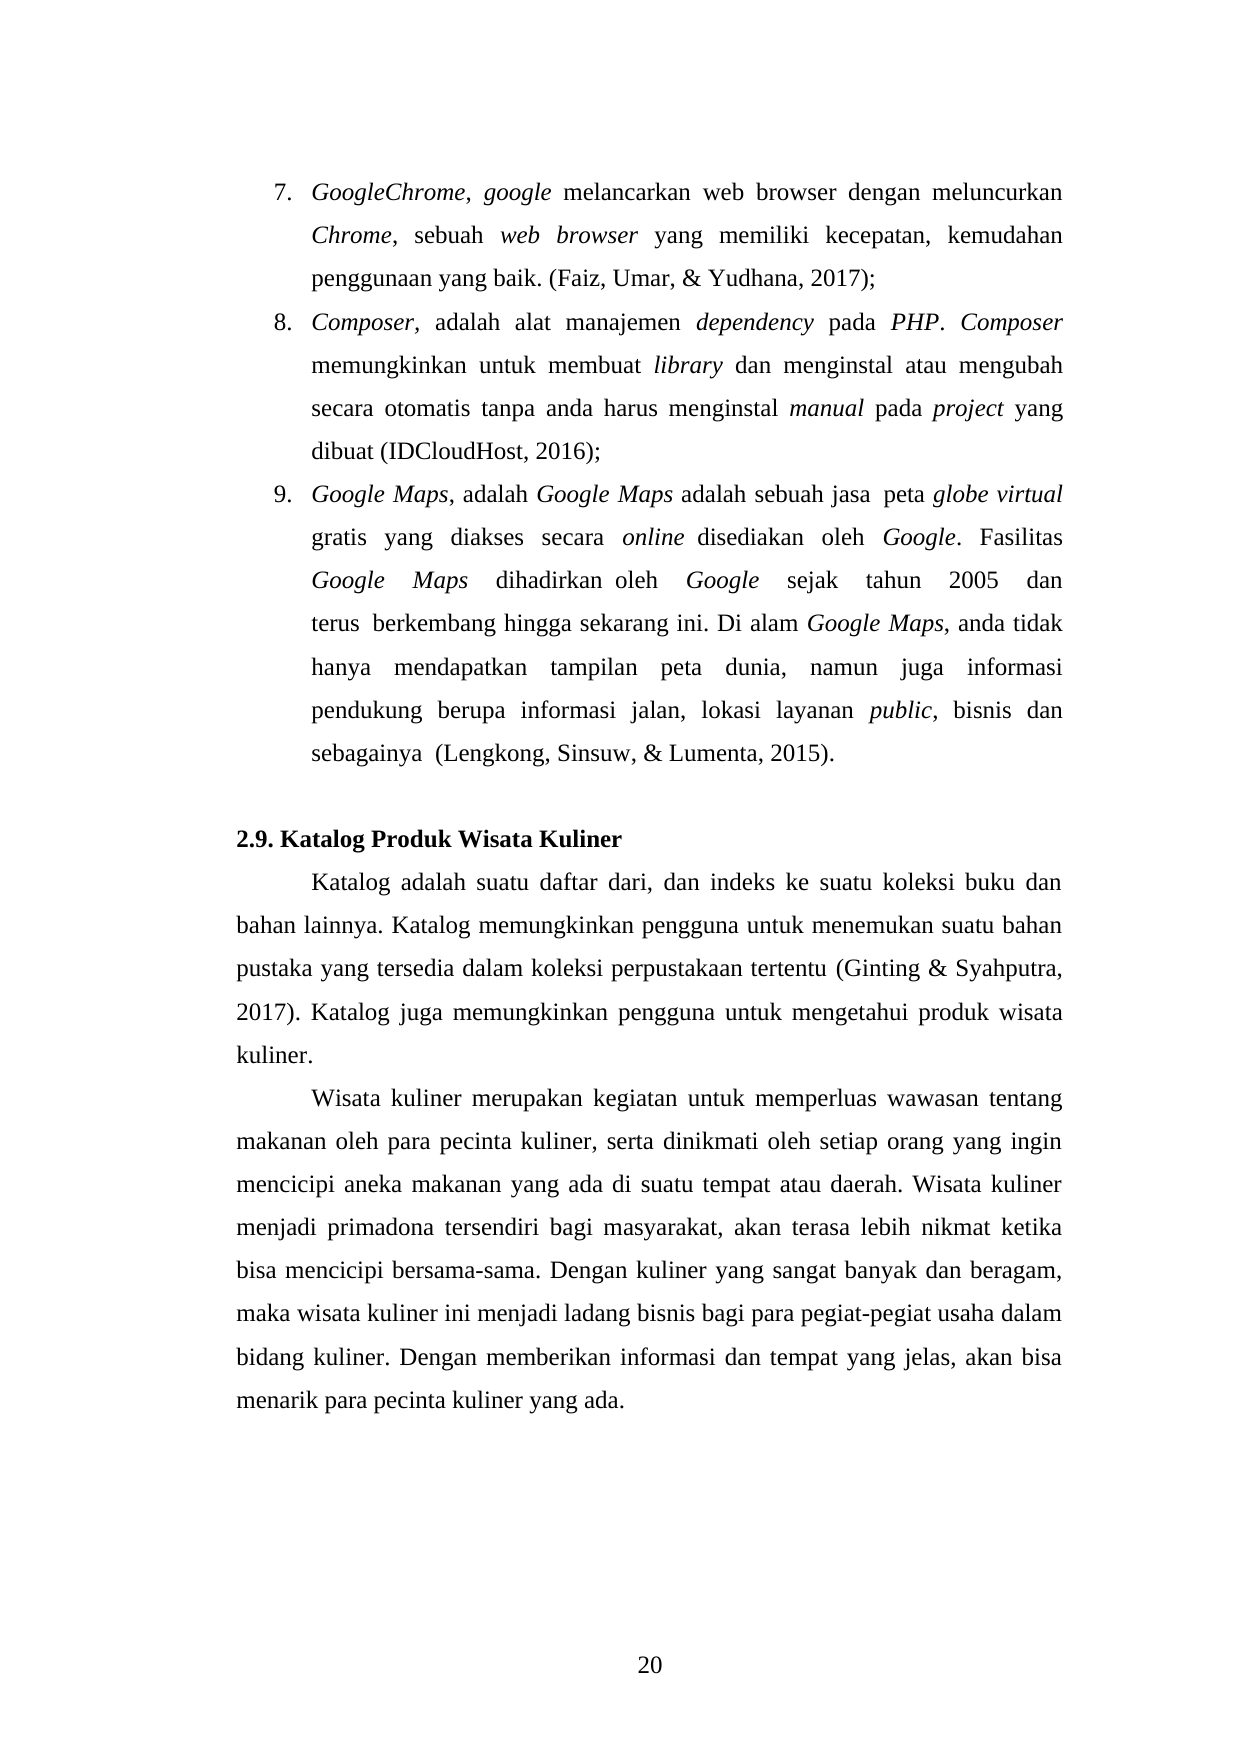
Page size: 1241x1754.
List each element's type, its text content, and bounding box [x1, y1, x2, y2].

list GoogleChrome, google melancarkan web browser dengan meluncurkan Chrome, sebuah web browser yang memiliki kecepatan, kemudahan penggunaan yang baik. ; [274, 177, 1063, 292]
text Wisata kuliner merupakan kegiatan untuk memperluas wawasan tentang makanan oleh para pecinta kuliner, serta dinikmati oleh setiap orang yang ingin mencicipi aneka makanan yang ada di suatu tempat atau daerah. Wisata kuliner menjadi primadona tersendiri bagi masyarakat, akan terasa lebih nikmat ketika bisa mencicipi bersama-sama. Dengan kuliner yang sangat banyak dan beragam, maka wisata kuliner ini menjadi ladang bisnis bagi para pegiat-pegiat usaha dalam bidang kuliner. Dengan memberikan informasi dan tempat yang jelas, akan bisa menarik para pecinta kuliner yang ada. [236, 1083, 1063, 1413]
list Composer, adalah alat manajemen dependency pada PHP. Composer memungkinkan untuk membuat library dan menginstal atau mengubah secara otomatis tanpa anda harus menginstal manual pada project yang dibuat ; [274, 307, 1063, 465]
text Katalog adalah suatu daftar dari, dan indeks ke suatu koleksi buku dan bahan lainnya. Katalog memungkinkan pengguna untuk menemukan suatu bahan pustaka yang tersedia dalam koleksi perpustakaan tertentu . Katalog juga memungkinkan pengguna untuk mengetahui produk wisata kuliner. [236, 867, 1063, 1068]
list Google Maps, adalah Google Maps adalah sebuah jasa0peta globe virtual gratis yang diakses secara online0disediakan oleh Google. Fasilitas Google Maps dihadirkanyoleh Google sejak tahun 2005 dan terus0berkembang hingga sekarang ini. Di alam Google Maps, anda tidak hanya mendapatkan tampilan peta dunia, namun juga informasi pendukung berupa informasi jalan, lokasi layanan public, bisnis dan sebagainya . [274, 479, 1063, 767]
text 2.9. Katalog Produk Wisata Kuliner [236, 824, 1063, 853]
